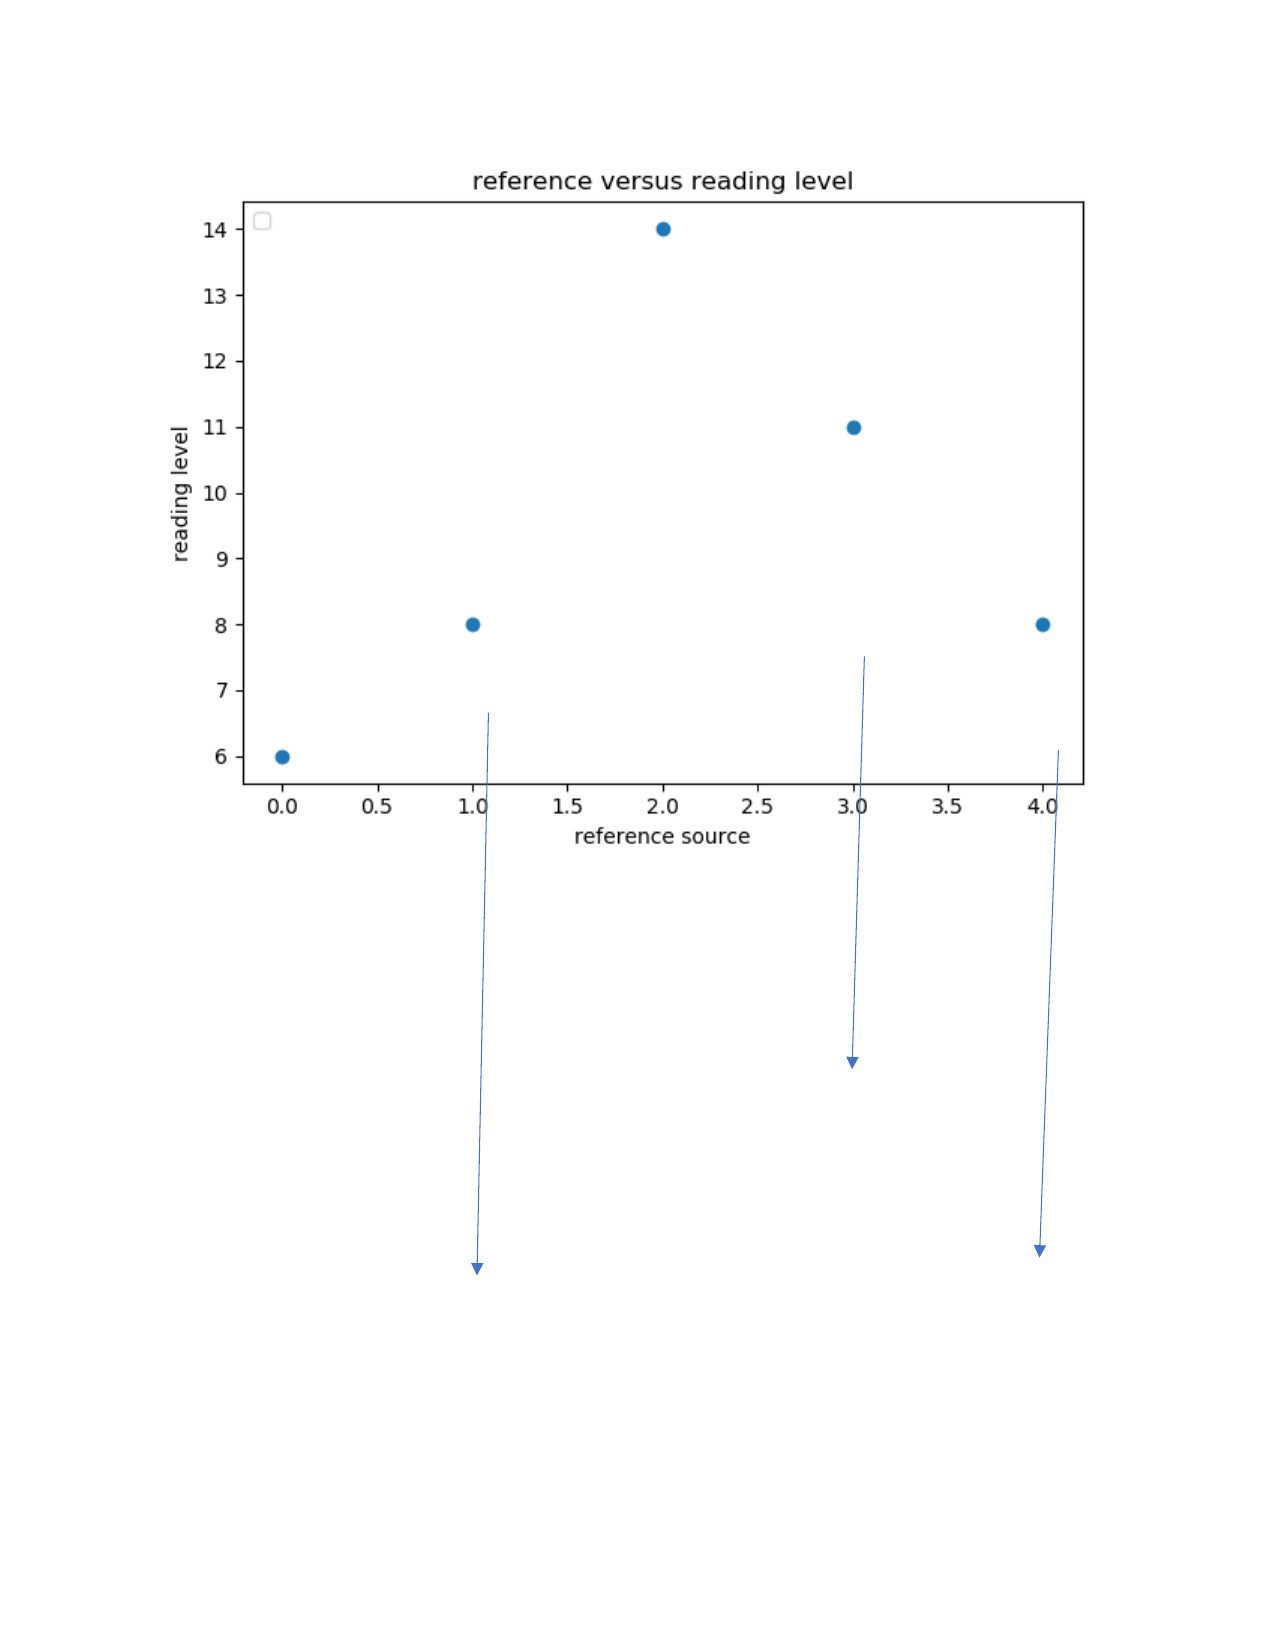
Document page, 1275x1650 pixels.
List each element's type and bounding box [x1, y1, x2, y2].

picture [150, 150, 1110, 871]
